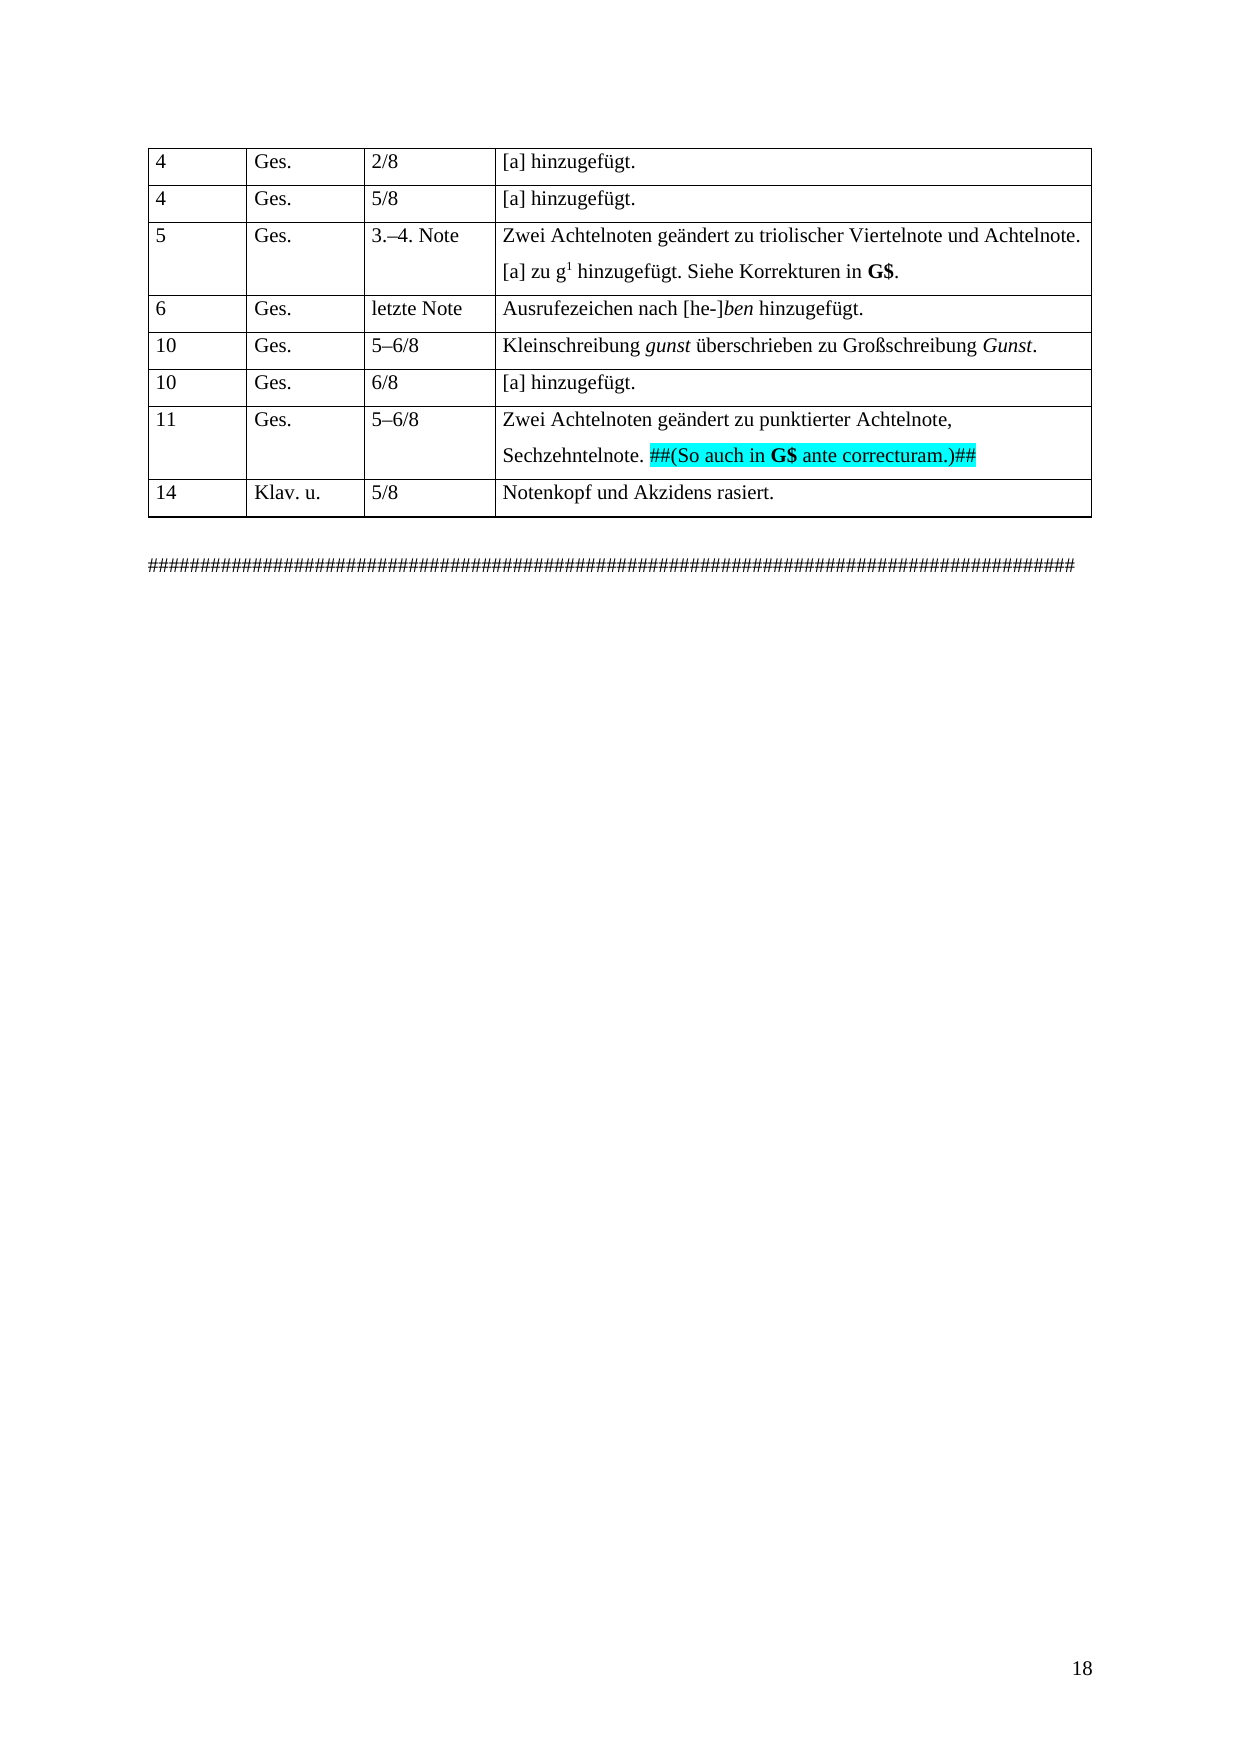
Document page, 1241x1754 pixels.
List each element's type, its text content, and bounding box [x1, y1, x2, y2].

table_cell 5–6/8 [365, 407, 495, 479]
text ######################################################################################### [148, 553, 1093, 577]
table_cell Ges. [247, 223, 364, 295]
table_cell [a] hinzugefügt. [496, 186, 1091, 222]
table_cell Notenkopf und Akzidens rasiert. [496, 480, 1091, 516]
table_cell Kleinschreibung gunst überschrieben zu Großschreibung Gunst. [496, 333, 1091, 369]
table_cell 5–6/8 [365, 333, 495, 369]
table_cell 5 [149, 223, 246, 295]
table_cell Ges. [247, 370, 364, 406]
table_cell 14 [149, 480, 246, 516]
table_cell 11 [149, 407, 246, 479]
table_cell 4 [149, 186, 246, 222]
table_cell Ges. [247, 186, 364, 222]
table_cell letzte Note [365, 296, 495, 332]
table_cell [a] hinzugefügt. [496, 370, 1091, 406]
table_cell Zwei Achtelnoten geändert zu punktierter Achtelnote, Sechzehntelnote. ##(So auch in G$ ante correcturam.)## [496, 407, 1091, 479]
table_cell [a] hinzugefügt. [496, 149, 1091, 185]
table_cell Ges. [247, 407, 364, 479]
table_cell Ausrufezeichen nach [he-]ben hinzugefügt. [496, 296, 1091, 332]
table_cell Klav. u. [247, 480, 364, 516]
table_cell 5/8 [365, 480, 495, 516]
table_cell Ges. [247, 333, 364, 369]
table_cell 2/8 [365, 149, 495, 185]
table_cell 5/8 [365, 186, 495, 222]
table_cell 4 [149, 149, 246, 185]
table_cell Zwei Achtelnoten geändert zu triolischer Viertelnote und Achtelnote. [a] zu g1 hinzugefügt. Siehe Korrekturen in G$. [496, 223, 1091, 295]
table_cell 10 [149, 333, 246, 369]
table_cell 3.–4. Note [365, 223, 495, 295]
table_cell Ges. [247, 149, 364, 185]
table_cell 10 [149, 370, 246, 406]
table_cell 6/8 [365, 370, 495, 406]
table_cell 6 [149, 296, 246, 332]
table_cell Ges. [247, 296, 364, 332]
